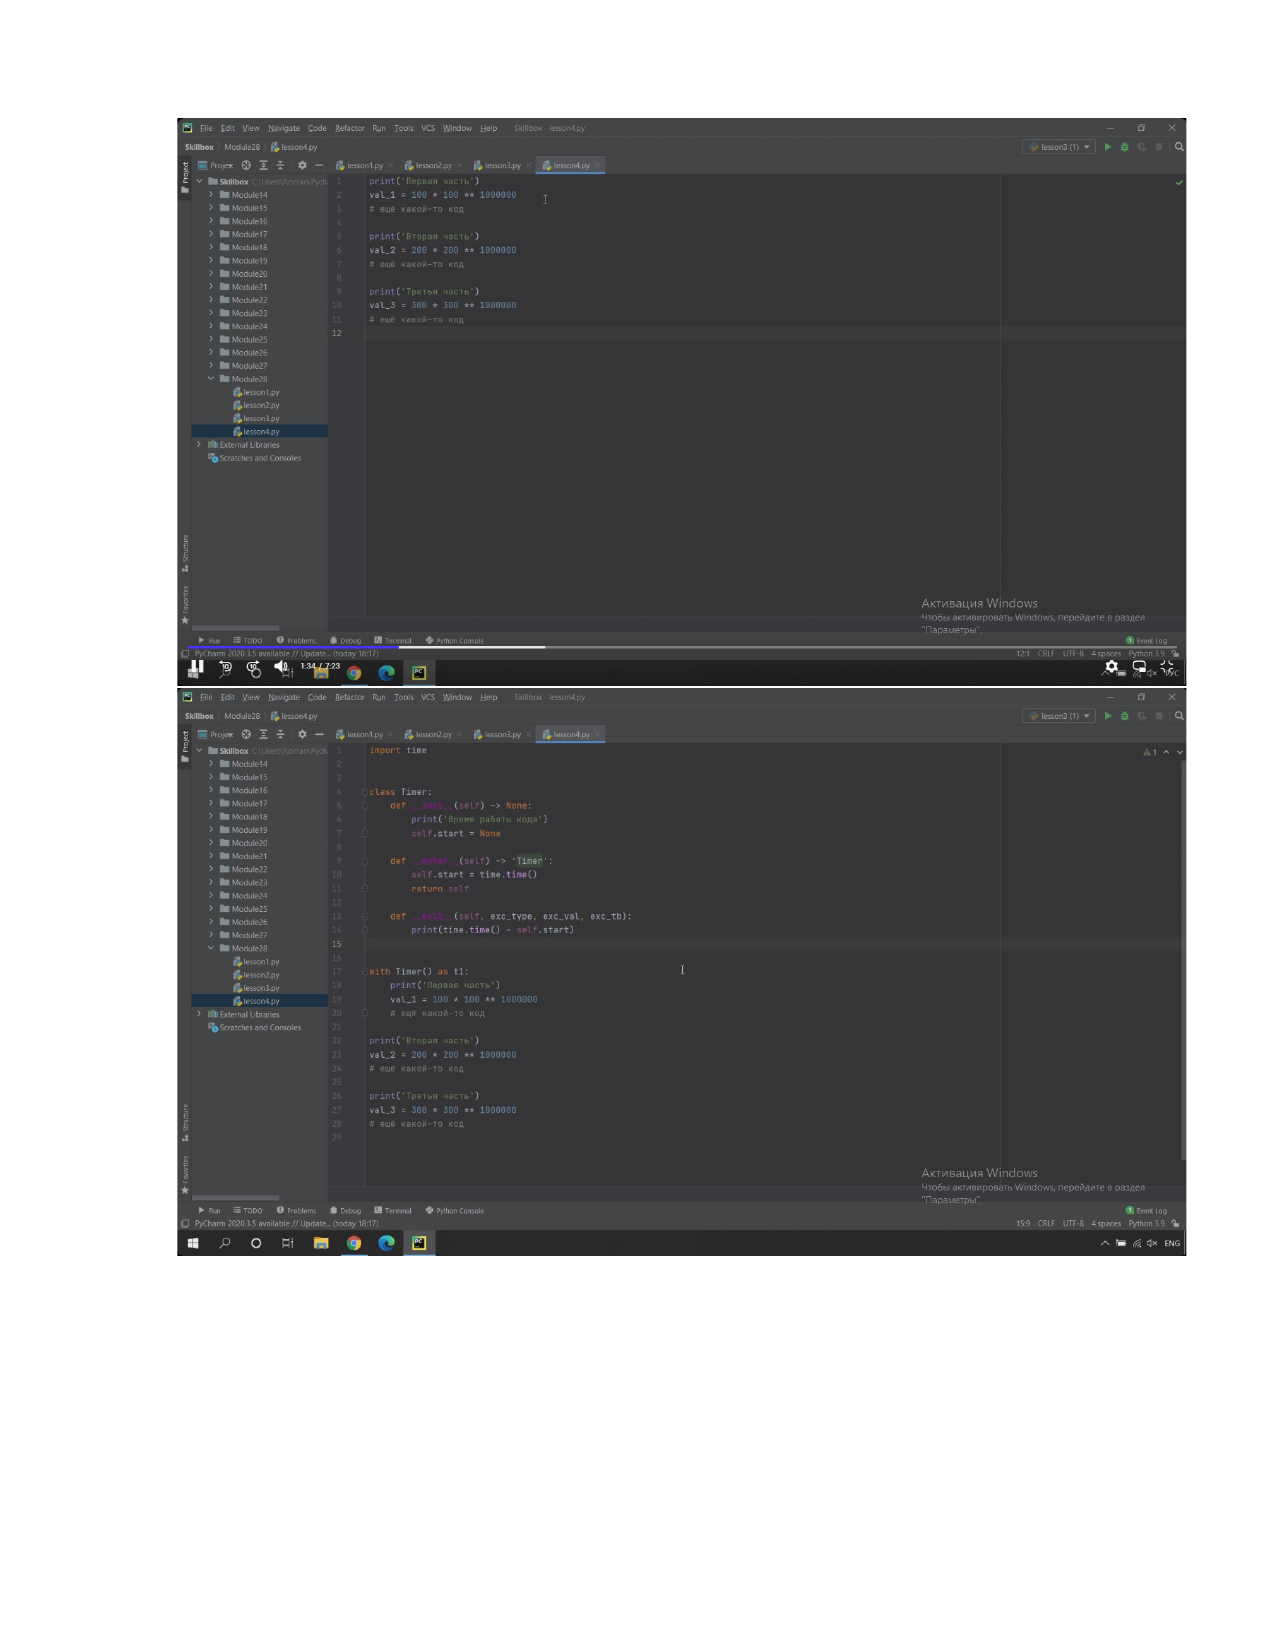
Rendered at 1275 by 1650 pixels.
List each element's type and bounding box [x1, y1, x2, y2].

picture [177, 688, 1187, 1256]
picture [177, 118, 1187, 686]
